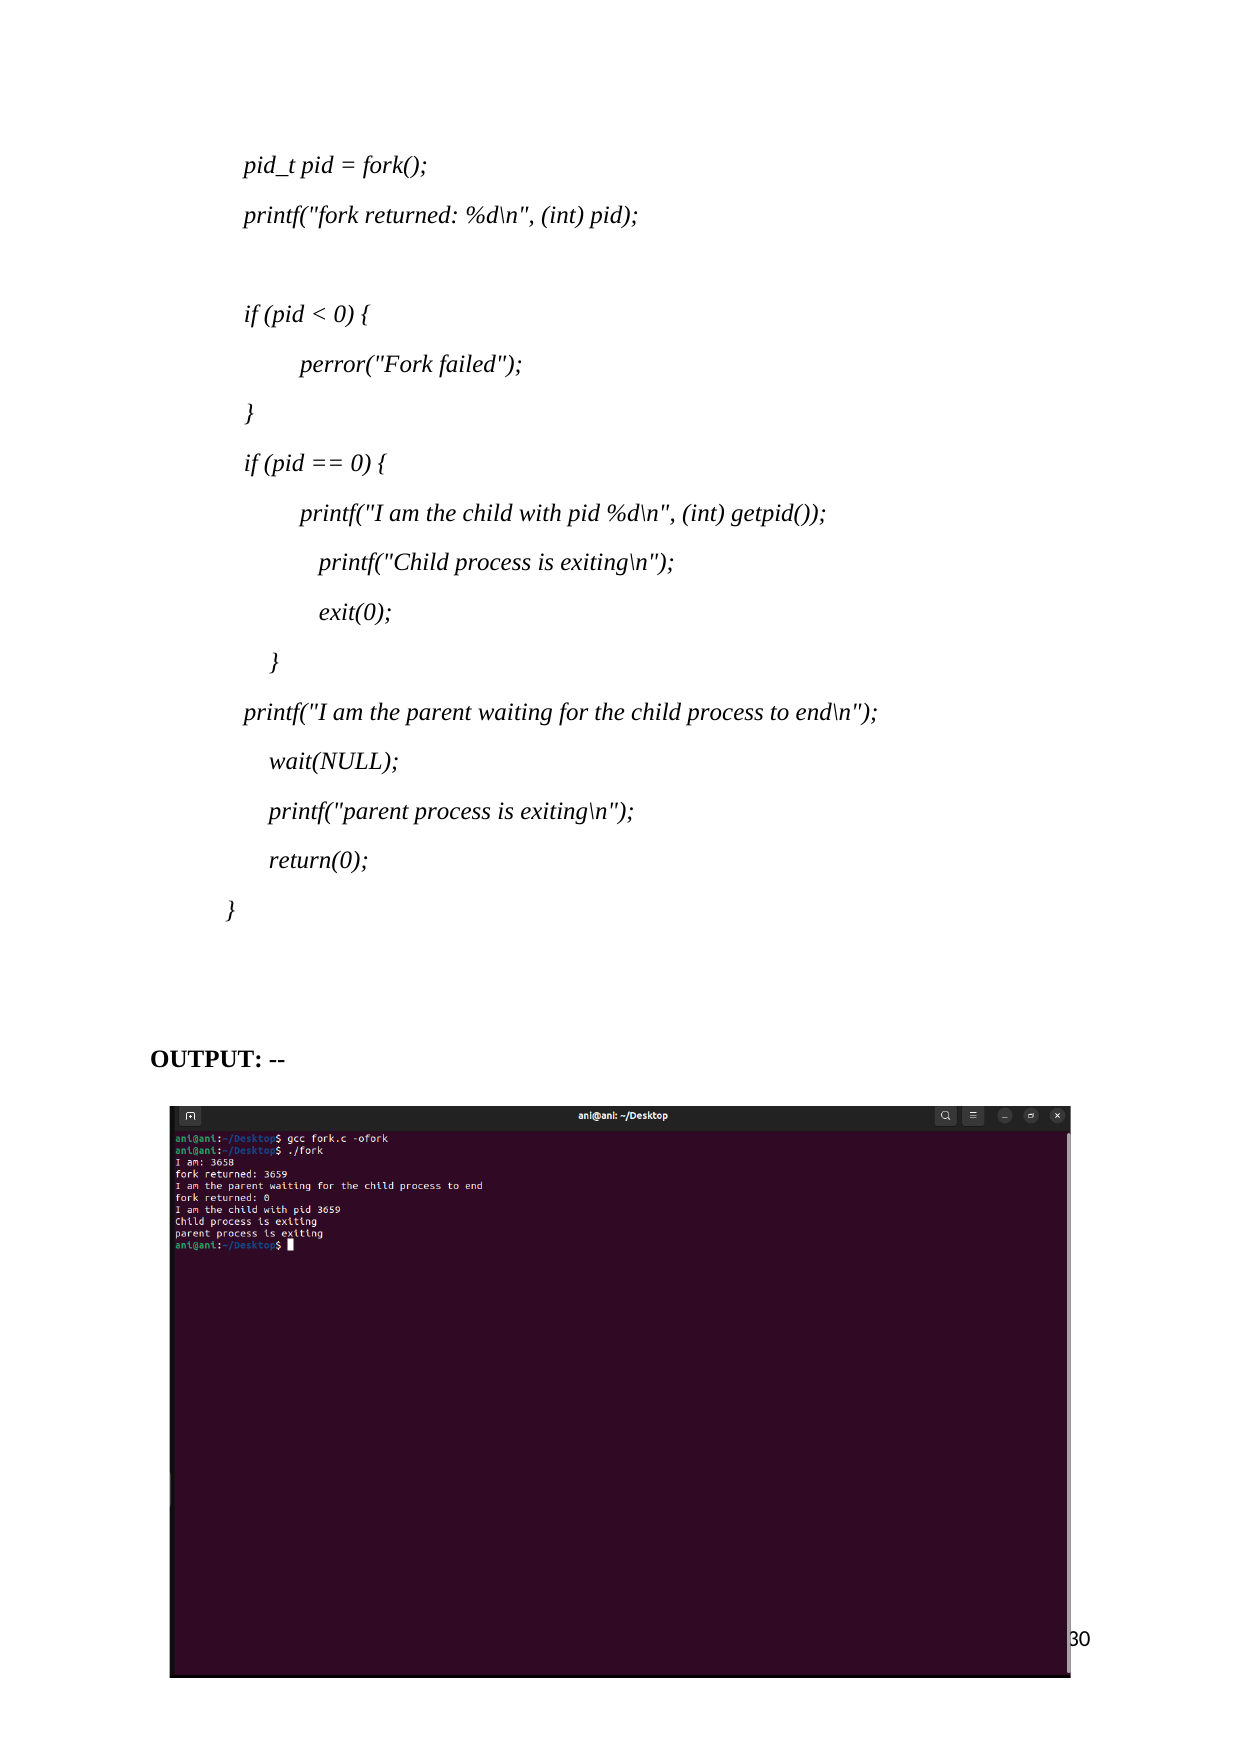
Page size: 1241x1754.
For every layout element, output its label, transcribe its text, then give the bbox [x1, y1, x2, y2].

text pid_t pid = fork(); [225, 150, 1090, 179]
text OUTPUT: -- [150, 1044, 1090, 1073]
text printf("Child process is exiting\n"); [225, 547, 1090, 576]
text } [225, 647, 1090, 676]
text wait(NULL); [225, 746, 1090, 775]
text if (pid < 0) { [225, 299, 1090, 328]
text if (pid == 0) { [225, 448, 1090, 477]
text printf("I am the parent waiting for the child process to end\n"); [225, 697, 1090, 725]
text printf("parent process is exiting\n"); [225, 796, 1090, 825]
text return(0); [225, 846, 1090, 874]
text printf("fork returned: %d\n", (int) pid); [225, 200, 1090, 228]
text exit(0); [225, 597, 1090, 626]
text } [225, 398, 1090, 427]
text } [225, 895, 1090, 924]
text printf("I am the child with pid %d\n", (int) getpid()); [225, 498, 1090, 527]
picture [169, 1106, 1071, 1678]
text perror("Fork failed"); [225, 349, 1090, 377]
